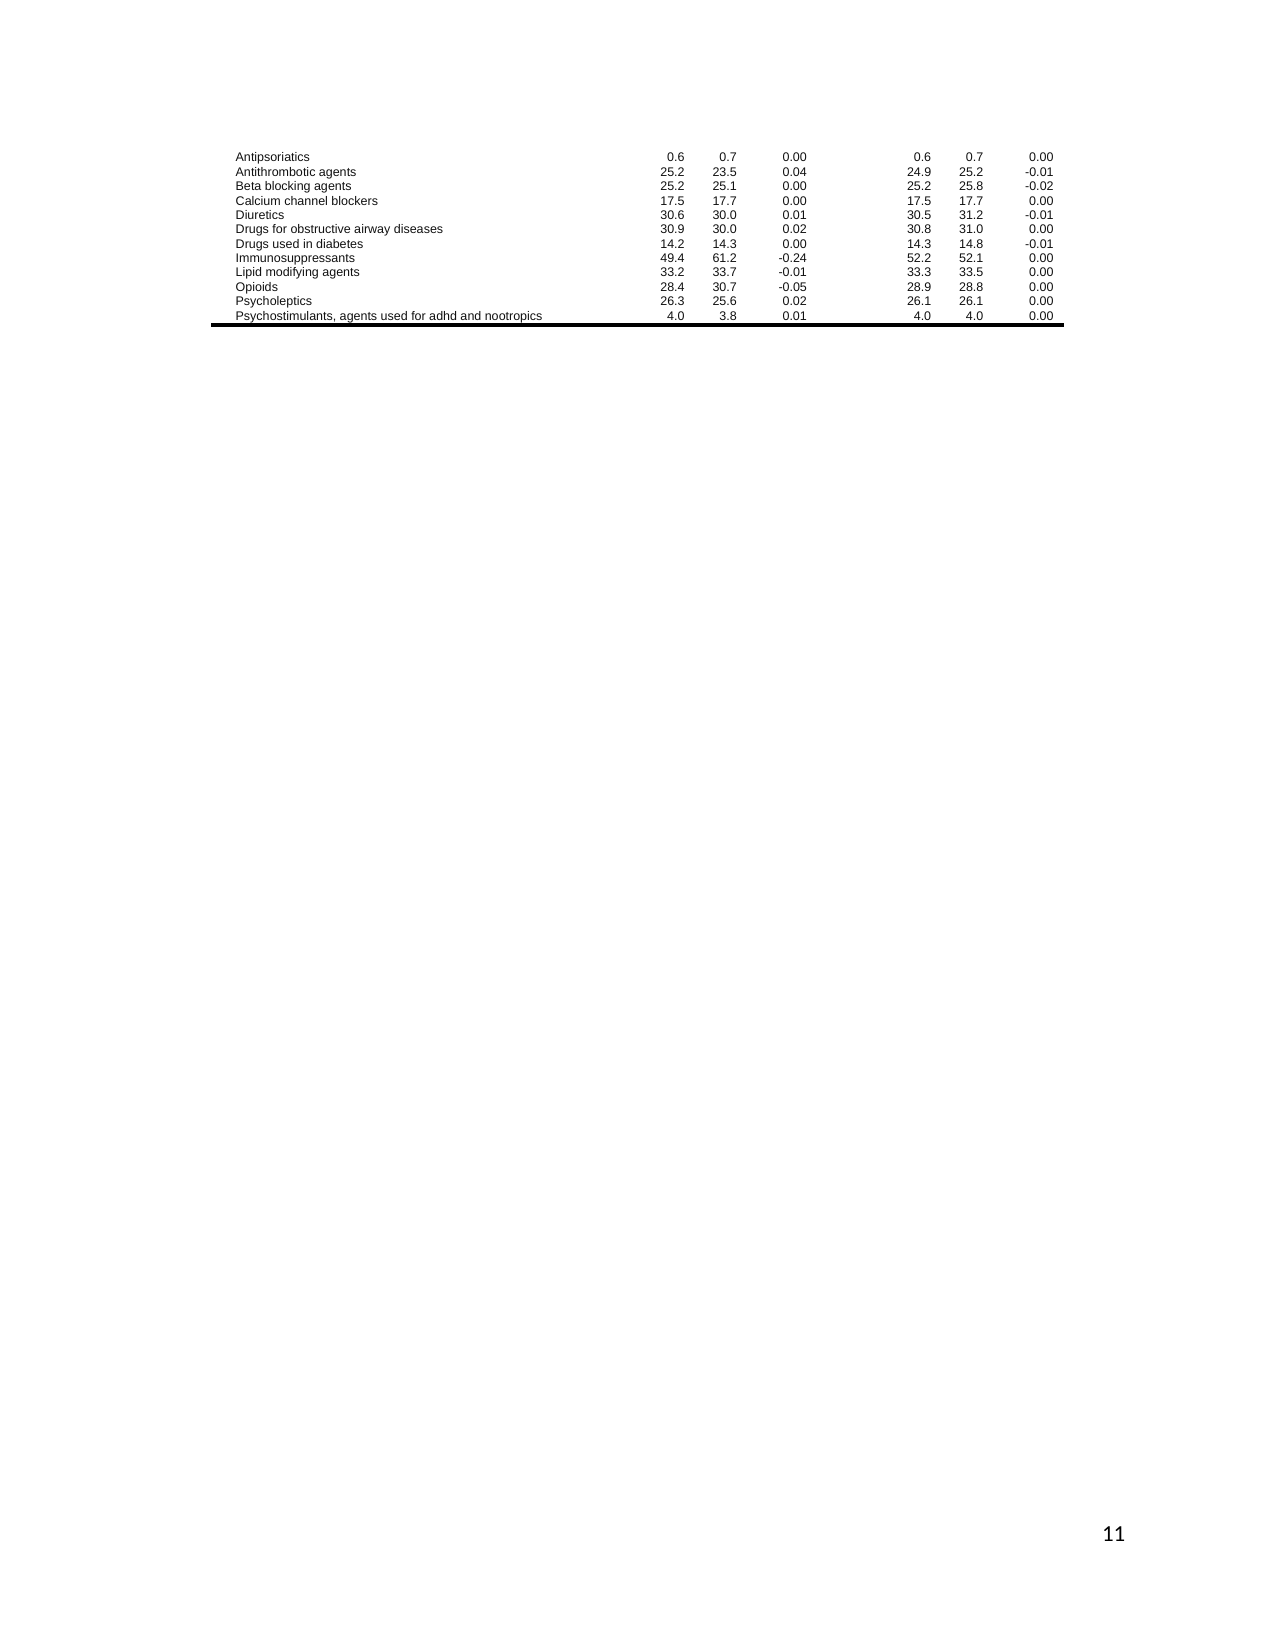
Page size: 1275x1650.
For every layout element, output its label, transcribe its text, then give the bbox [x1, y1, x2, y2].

table_cell 0.00 [747, 179, 817, 193]
table_cell Calcium channel blockers [211, 193, 560, 207]
table_cell 0.7 [695, 150, 747, 164]
table_cell 14.8 [941, 236, 993, 251]
table_cell 0.7 [941, 150, 993, 164]
table_cell 26.1 [817, 294, 941, 308]
table_cell 28.9 [817, 279, 941, 294]
table_cell Antithrombotic agents [211, 164, 560, 179]
table_cell 33.3 [817, 265, 941, 279]
table_cell 30.9 [560, 222, 695, 236]
table_cell 25.2 [817, 179, 941, 193]
table_cell 30.6 [560, 208, 695, 222]
table_cell 31.2 [941, 208, 993, 222]
table_cell 17.7 [695, 193, 747, 207]
table_cell Lipid modifying agents [211, 265, 560, 279]
table_cell 17.5 [560, 193, 695, 207]
table_cell 0.00 [994, 279, 1064, 294]
table_cell 3.8 [695, 308, 747, 322]
table_cell Beta blocking agents [211, 179, 560, 193]
table_cell -0.01 [994, 236, 1064, 251]
table_cell 4.0 [817, 308, 941, 322]
table_cell 0.02 [747, 222, 817, 236]
table_cell 25.1 [695, 179, 747, 193]
table_cell 25.6 [695, 294, 747, 308]
table_cell 30.5 [817, 208, 941, 222]
table_cell 0.00 [994, 222, 1064, 236]
table_cell 14.3 [817, 236, 941, 251]
table_cell 23.5 [695, 164, 747, 179]
table_cell 61.2 [695, 251, 747, 265]
table_cell 4.0 [941, 308, 993, 322]
table_cell Diuretics [211, 208, 560, 222]
table_cell 52.1 [941, 251, 993, 265]
table_cell -0.05 [747, 279, 817, 294]
table_cell 28.8 [941, 279, 993, 294]
table_cell 0.01 [747, 308, 817, 322]
table_cell 49.4 [560, 251, 695, 265]
table_cell 25.2 [941, 164, 993, 179]
table_cell 0.00 [994, 193, 1064, 207]
table_cell 17.5 [817, 193, 941, 207]
table_cell -0.01 [994, 208, 1064, 222]
table_cell 0.04 [747, 164, 817, 179]
table_cell 52.2 [817, 251, 941, 265]
table_cell 30.8 [817, 222, 941, 236]
table_cell 14.2 [560, 236, 695, 251]
table_cell 25.2 [560, 164, 695, 179]
table_cell 0.00 [747, 236, 817, 251]
table_cell Immunosuppressants [211, 251, 560, 265]
table_cell -0.01 [747, 265, 817, 279]
table_cell 0.00 [994, 294, 1064, 308]
table_cell 0.02 [747, 294, 817, 308]
table_cell 0.6 [817, 150, 941, 164]
table_cell Antipsoriatics [211, 150, 560, 164]
table_cell -0.02 [994, 179, 1064, 193]
table_cell 0.00 [994, 265, 1064, 279]
table_cell Psychostimulants, agents used for adhd and nootropics [211, 308, 560, 322]
table_cell 25.2 [560, 179, 695, 193]
table_cell 25.8 [941, 179, 993, 193]
table_cell 4.0 [560, 308, 695, 322]
table_cell 33.7 [695, 265, 747, 279]
table_cell 28.4 [560, 279, 695, 294]
table_cell 31.0 [941, 222, 993, 236]
table_cell 0.01 [747, 208, 817, 222]
table_cell -0.24 [747, 251, 817, 265]
table_cell 26.3 [560, 294, 695, 308]
table_cell 17.7 [941, 193, 993, 207]
table_cell 0.00 [747, 193, 817, 207]
table_cell 24.9 [817, 164, 941, 179]
table_cell 0.00 [994, 308, 1064, 322]
table_cell 33.2 [560, 265, 695, 279]
table_cell -0.01 [994, 164, 1064, 179]
table_cell 26.1 [941, 294, 993, 308]
table_cell 0.00 [747, 150, 817, 164]
table_cell 33.5 [941, 265, 993, 279]
table_cell Drugs for obstructive airway diseases [211, 222, 560, 236]
table_cell 30.7 [695, 279, 747, 294]
table_cell 30.0 [695, 222, 747, 236]
table_cell 14.3 [695, 236, 747, 251]
table_cell 0.00 [994, 150, 1064, 164]
table_cell 0.6 [560, 150, 695, 164]
table_cell Drugs used in diabetes [211, 236, 560, 251]
table_cell Psycholeptics [211, 294, 560, 308]
table_cell 0.00 [994, 251, 1064, 265]
table_cell Opioids [211, 279, 560, 294]
table_cell 30.0 [695, 208, 747, 222]
